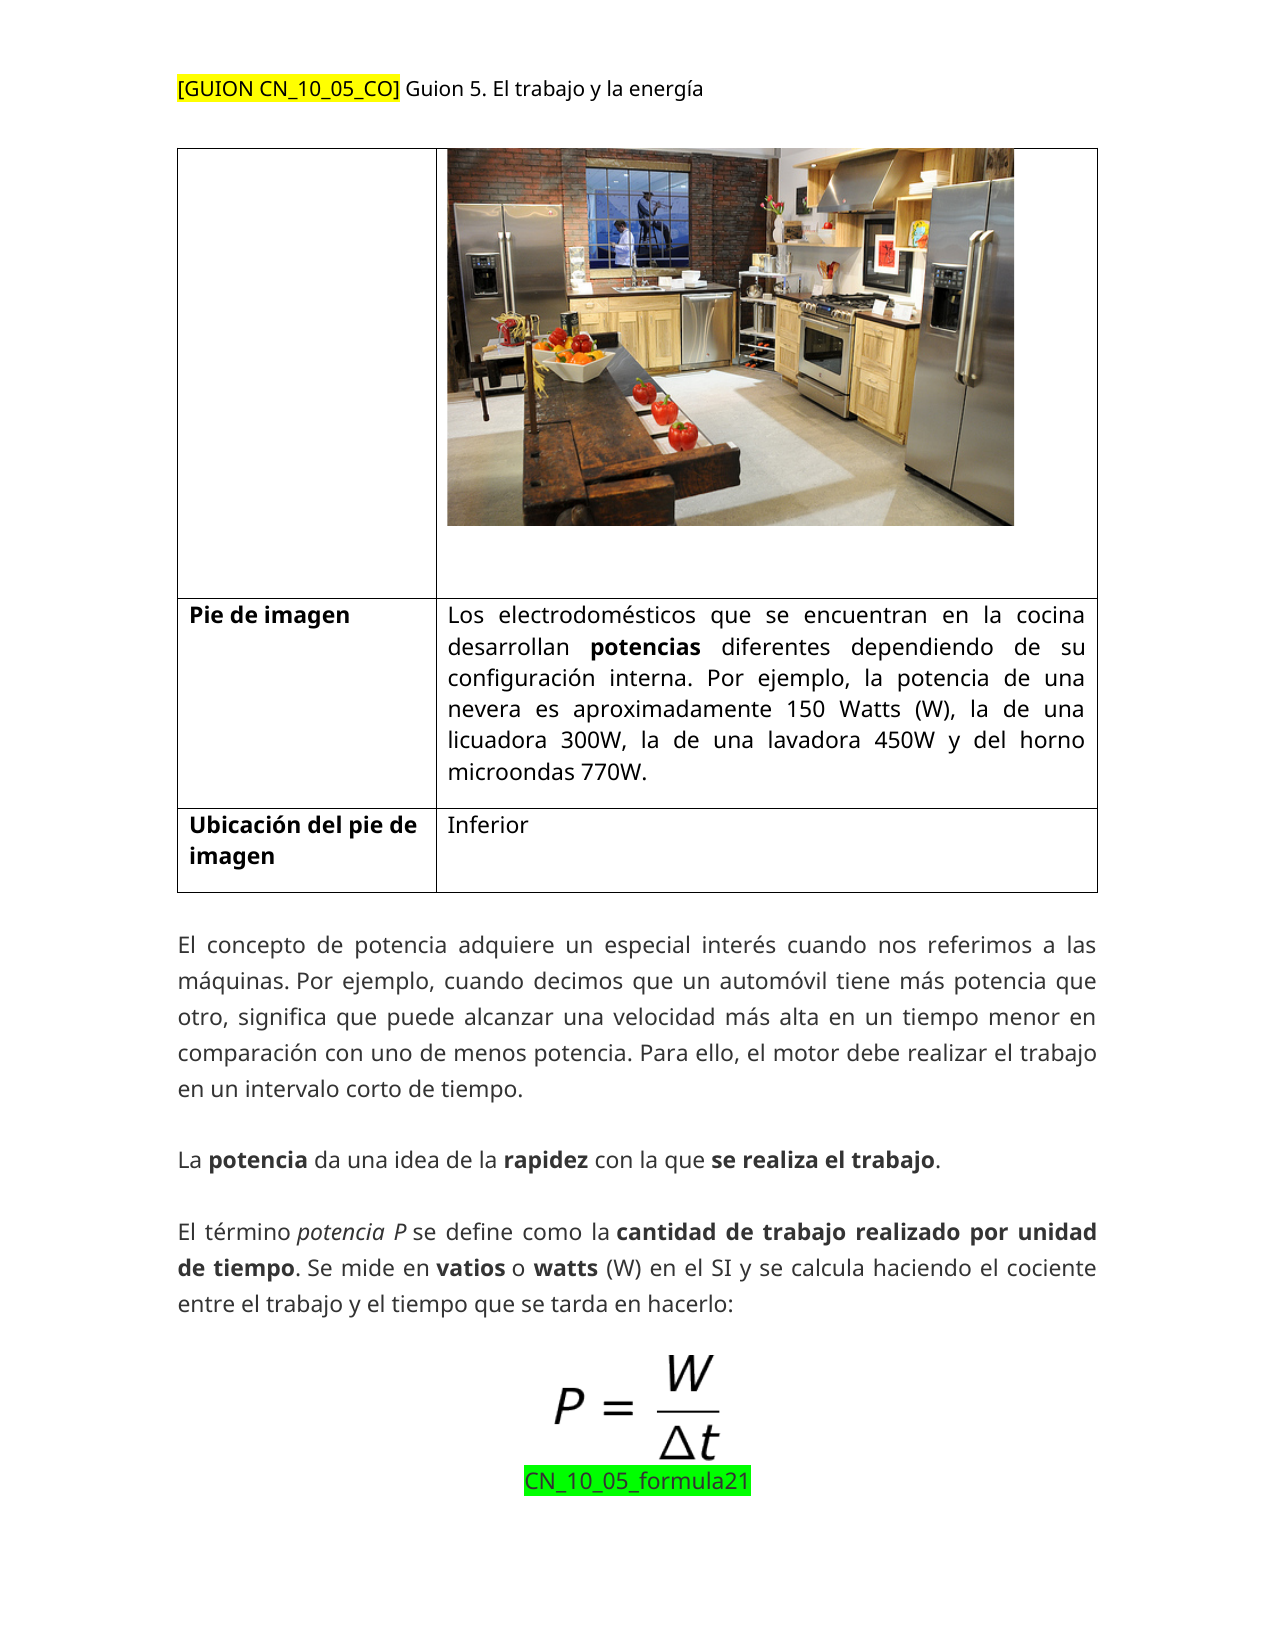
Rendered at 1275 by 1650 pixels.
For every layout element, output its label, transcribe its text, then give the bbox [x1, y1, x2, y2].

picture [554, 1355, 721, 1461]
text El término potencia P se define como la cantidad de trabajo realizado por unidad de tiempo. Se mide en vatios o watts (W) en el SI y se calcula haciendo el cociente entre el trabajo y el tiempo que se tarda en hacerlo: [177, 1212, 1098, 1319]
table_cell Inferior [437, 809, 1097, 892]
text El concepto de potencia adquiere un especial interés cuando nos referimos a las máquinas. Por ejemplo, cuando decimos que un automóvil tiene más potencia que otro, significa que puede alcanzar una velocidad más alta en un tiempo menor en comparación con uno de menos potencia. Para ello, el motor debe realizar el trabajo en un intervalo corto de tiempo. [177, 924, 1098, 1104]
picture [447, 148, 1015, 526]
table_cell Los electrodomésticos que se encuentran en la cocina desarrollan potencias diferentes dependiendo de su configuración interna. Por ejemplo, la potencia de una nevera es aproximadamente 150 Watts (W), la de una licuadora 300W, la de una lavadora 450W y del horno microondas 770W. [437, 599, 1097, 807]
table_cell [178, 149, 436, 598]
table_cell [437, 149, 1097, 598]
table_cell Ubicación del pie de imagen [178, 809, 436, 892]
text La potencia da una idea de la rapidez con la que se realiza el trabajo. [177, 1140, 1098, 1176]
table_cell Pie de imagen [178, 599, 436, 807]
text CN_10_05_formula21 [177, 1460, 1098, 1496]
